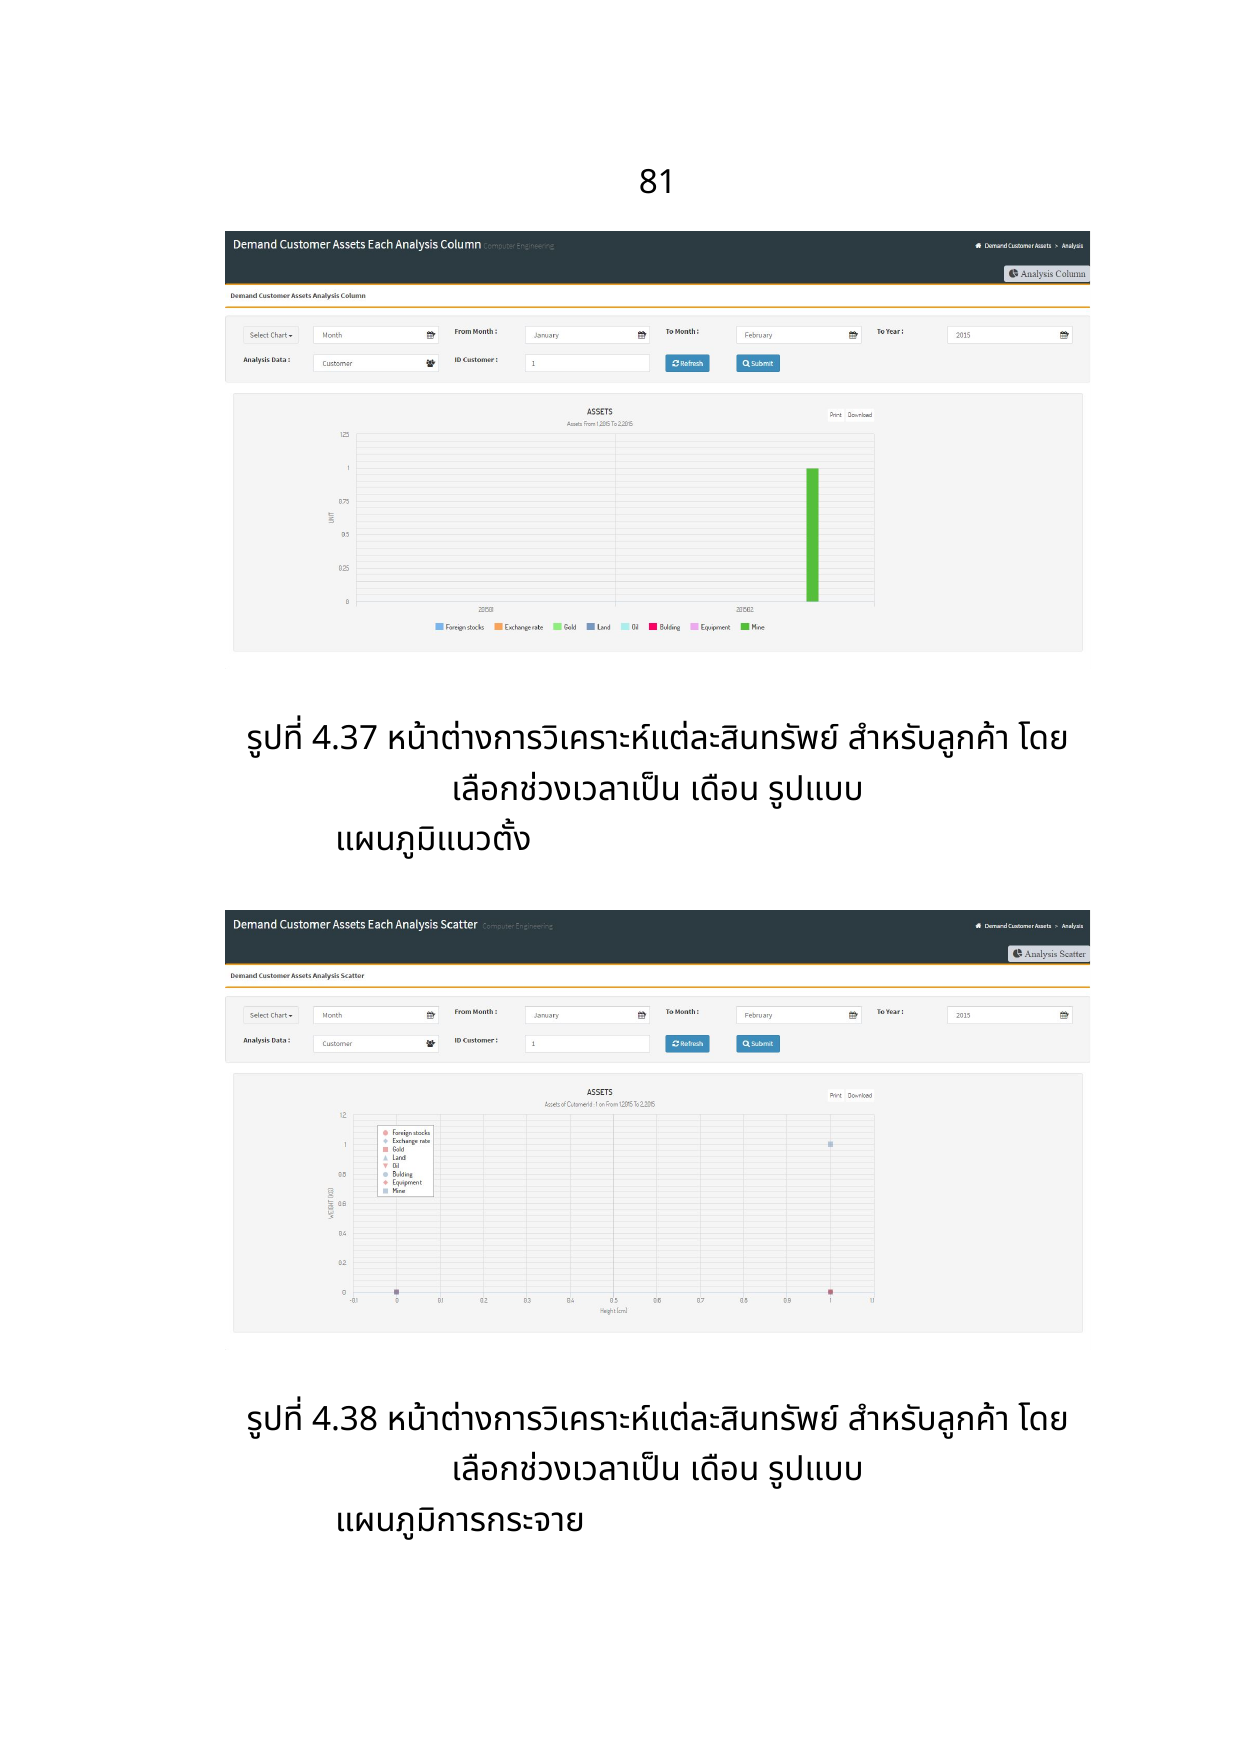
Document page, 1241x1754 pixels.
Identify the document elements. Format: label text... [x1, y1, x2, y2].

picture [225, 910, 1091, 1350]
text รูปที่ 4.38 หน้าต่างการวิเคราะห์แต่ละสินทรัพย์ สำหรับลูกค้า โดยเลือกช่วงเวลาเป็น เดือน รูปแบบ [225, 1394, 1090, 1496]
text แผนภูมิการกระจาย [225, 1496, 1090, 1546]
picture [225, 231, 1091, 669]
text แผนภูมิแนวตั้ง [225, 815, 1090, 865]
text รูปที่ 4.37 หน้าต่างการวิเคราะห์แต่ละสินทรัพย์ สำหรับลูกค้า โดยเลือกช่วงเวลาเป็น เดือน รูปแบบ [225, 714, 1090, 815]
